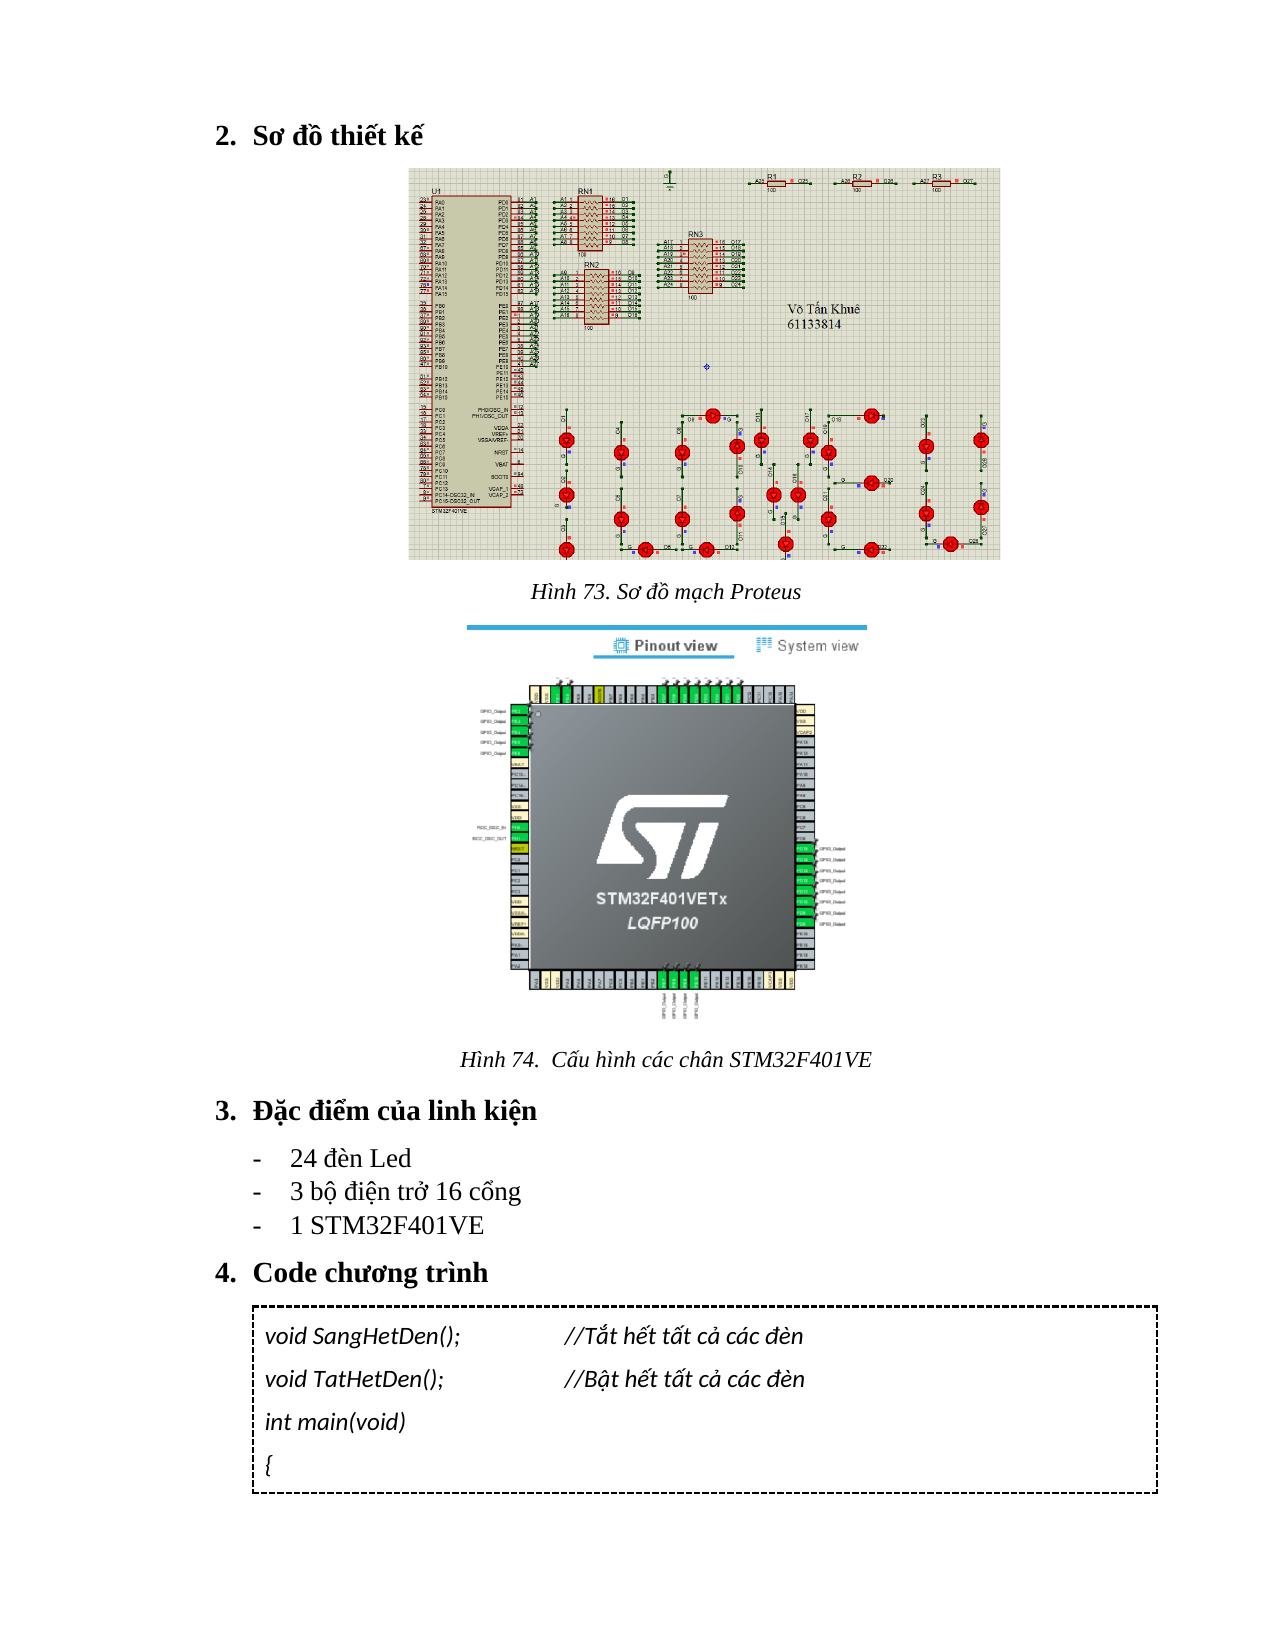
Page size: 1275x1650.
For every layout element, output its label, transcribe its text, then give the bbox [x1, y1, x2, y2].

picture [408, 168, 1001, 560]
text 24 đèn Led [252, 1142, 1157, 1173]
text Hình 73. Sơ đồ mạch Proteus [177, 578, 1157, 604]
picture [466, 625, 868, 1028]
subtitle Code chương trình [215, 1255, 1157, 1289]
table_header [253, 1305, 1157, 1492]
subtitle Đặc điểm của linh kiện [215, 1093, 1157, 1127]
text 1 STM32F401VE [252, 1209, 1157, 1240]
subtitle Sơ đồ thiết kế [215, 118, 1157, 152]
text 3 bộ điện trở 16 cổng [252, 1176, 1157, 1207]
text Hình 74. Cấu hình các chân STM32F401VE [177, 1046, 1157, 1072]
